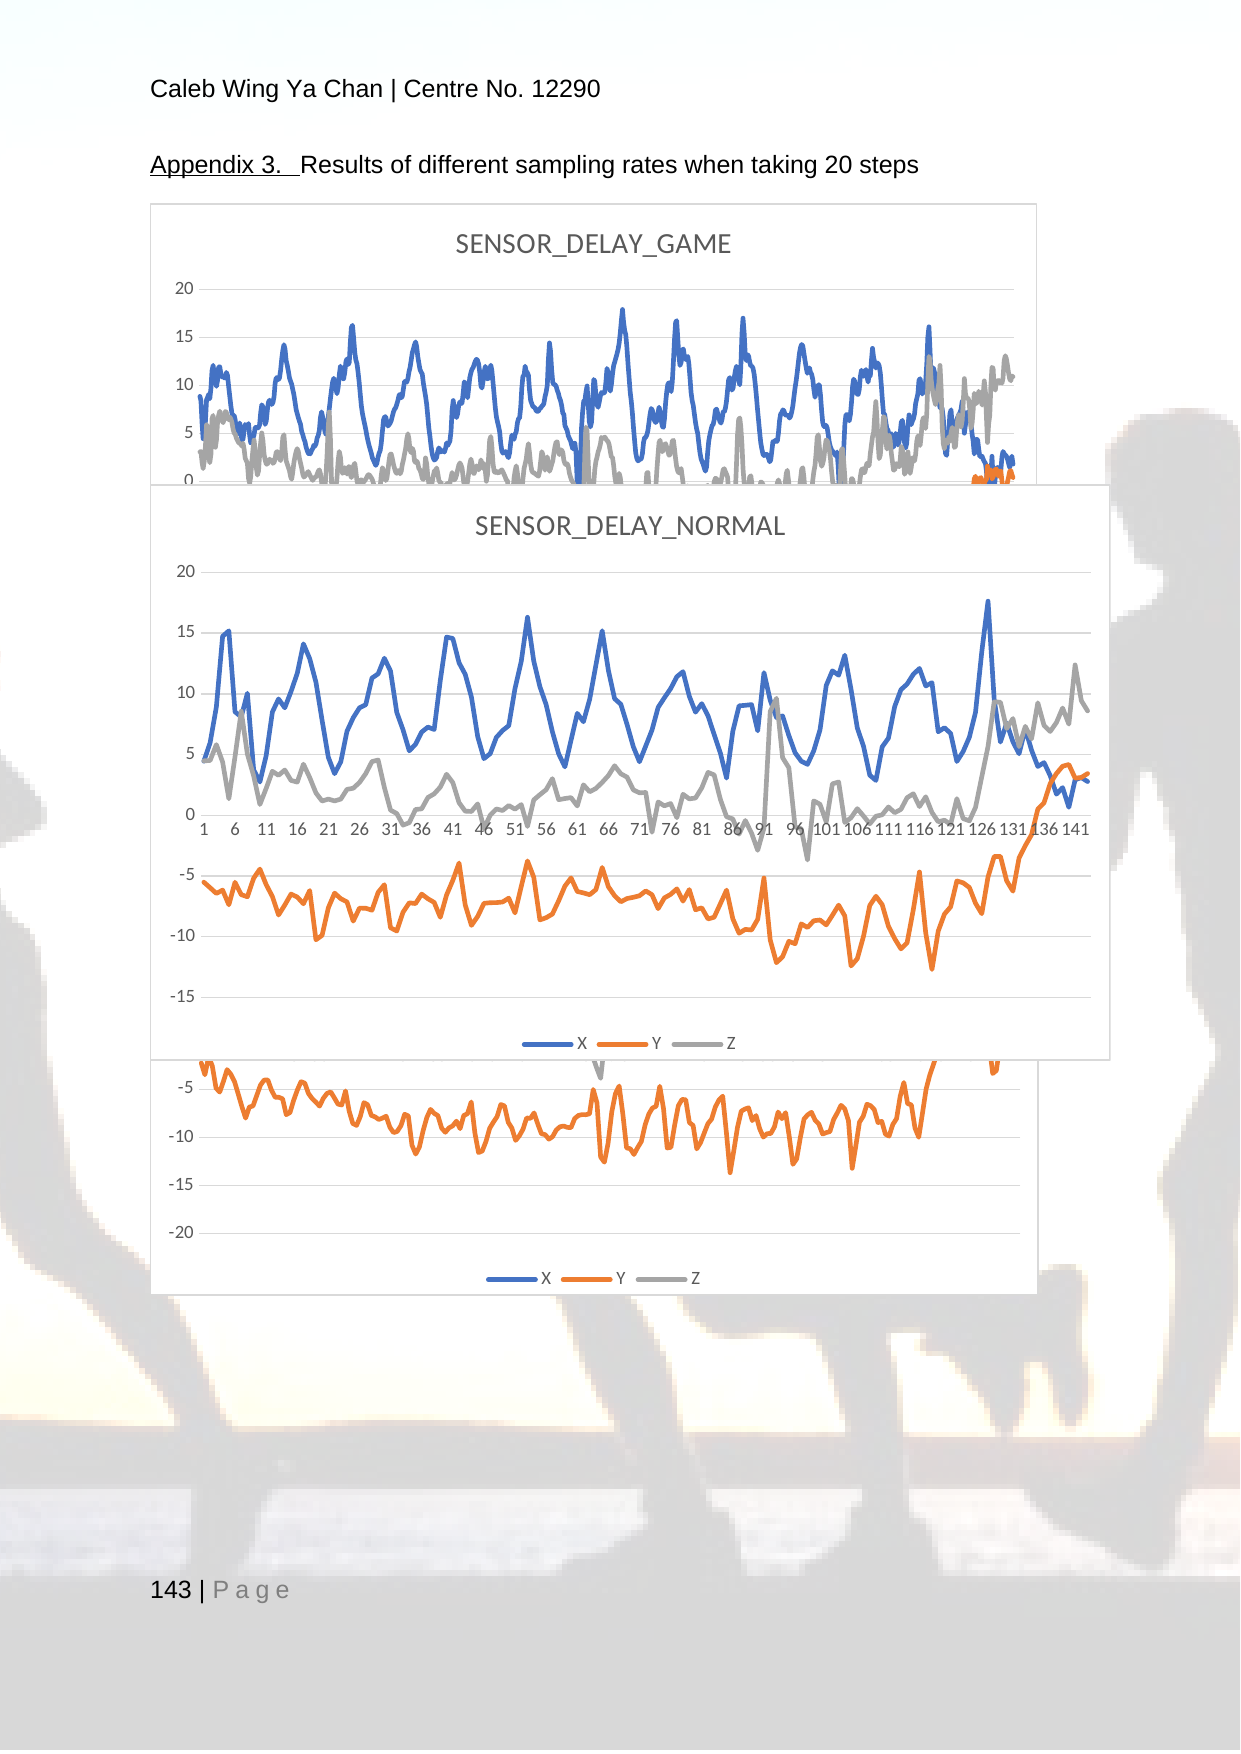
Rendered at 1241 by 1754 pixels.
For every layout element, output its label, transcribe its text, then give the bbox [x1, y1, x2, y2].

text Results of different sampling rates when taking 20 steps [150, 150, 1090, 179]
